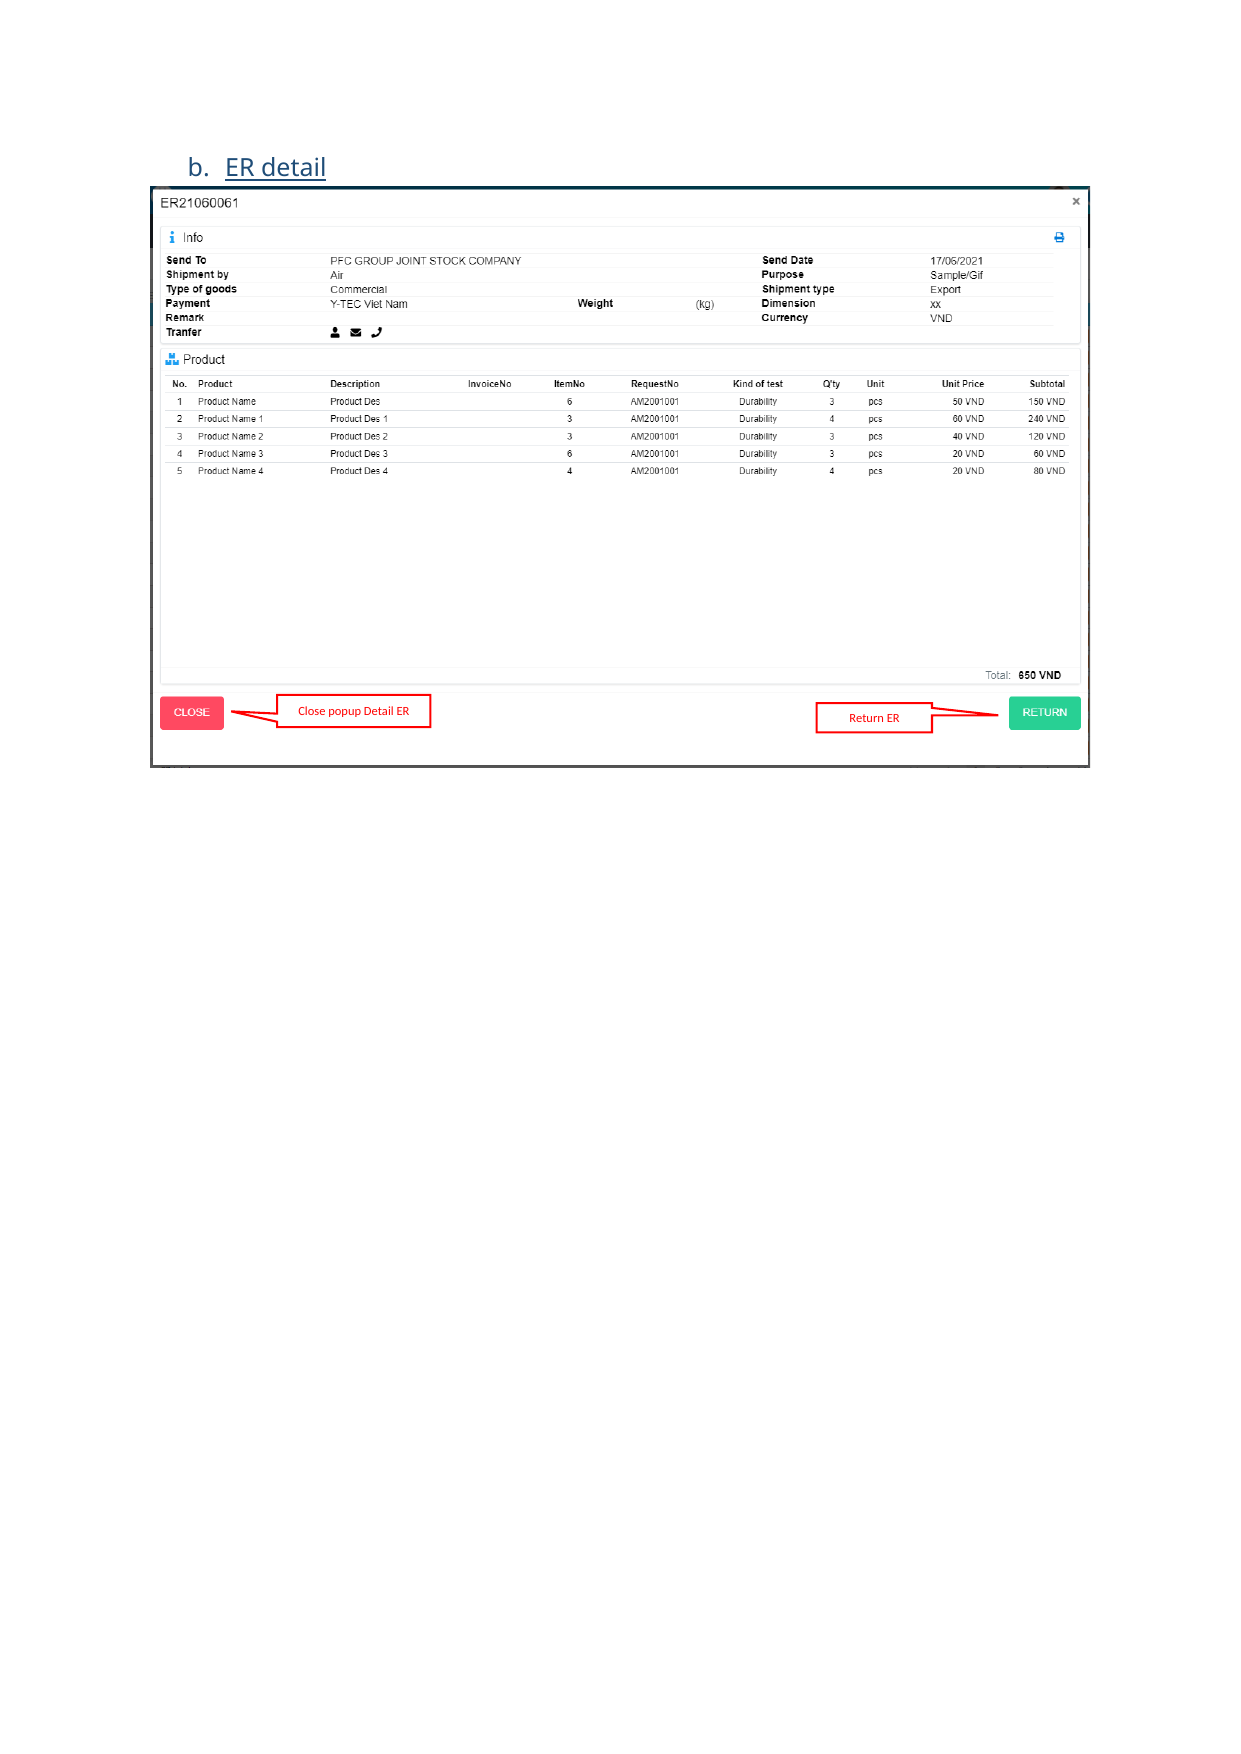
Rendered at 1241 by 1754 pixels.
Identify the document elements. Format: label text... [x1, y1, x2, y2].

subtitle ER detail [187, 150, 1090, 184]
picture [150, 186, 1091, 768]
